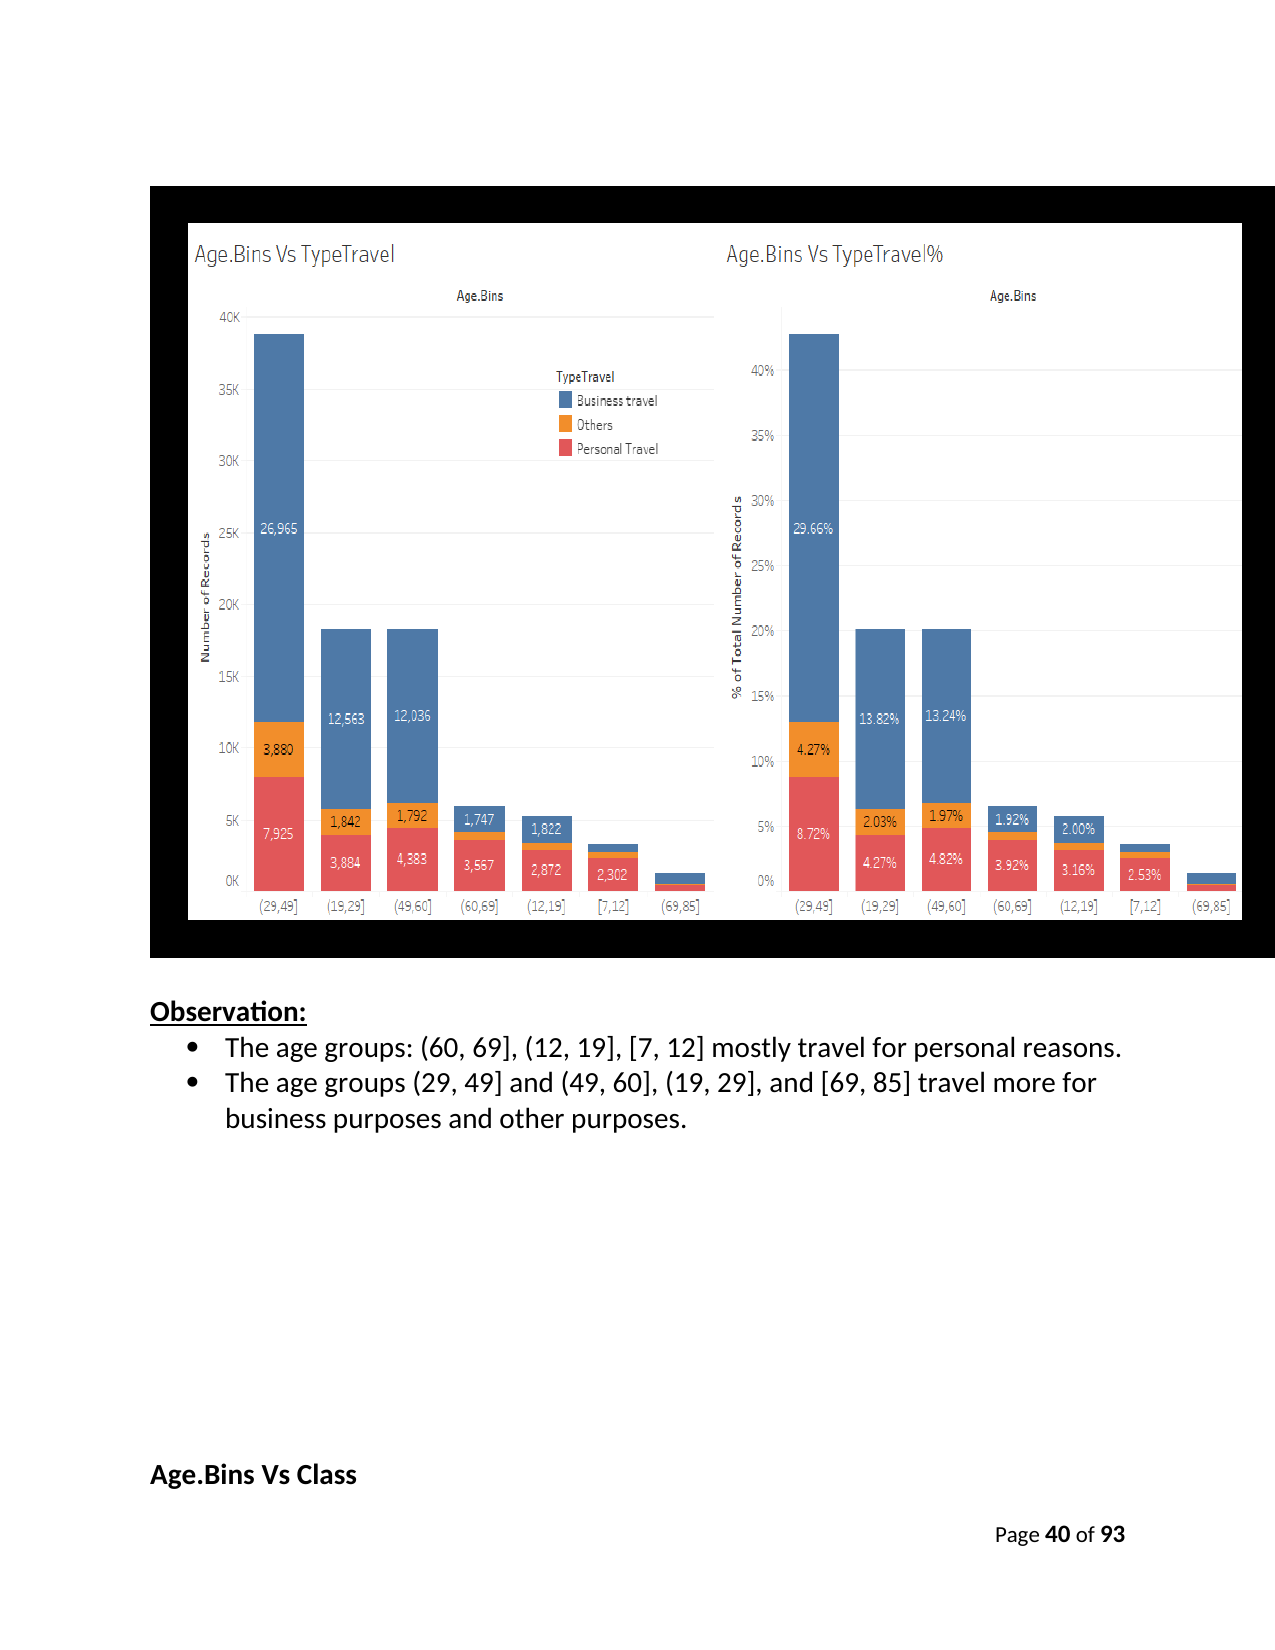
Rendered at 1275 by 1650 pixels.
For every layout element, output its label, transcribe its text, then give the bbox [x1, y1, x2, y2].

picture [188, 223, 1242, 920]
text Age.Bins Vs Class [150, 1456, 1125, 1492]
list The age groups: (60, 69], (12, 19], [7, 12] mostly travel for personal reasons. [187, 1029, 1125, 1064]
text Observation: [150, 993, 1125, 1029]
list The age groups (29, 49] and (49, 60], (19, 29], and [69, 85] travel more for business purposes and other purposes. [187, 1064, 1125, 1136]
